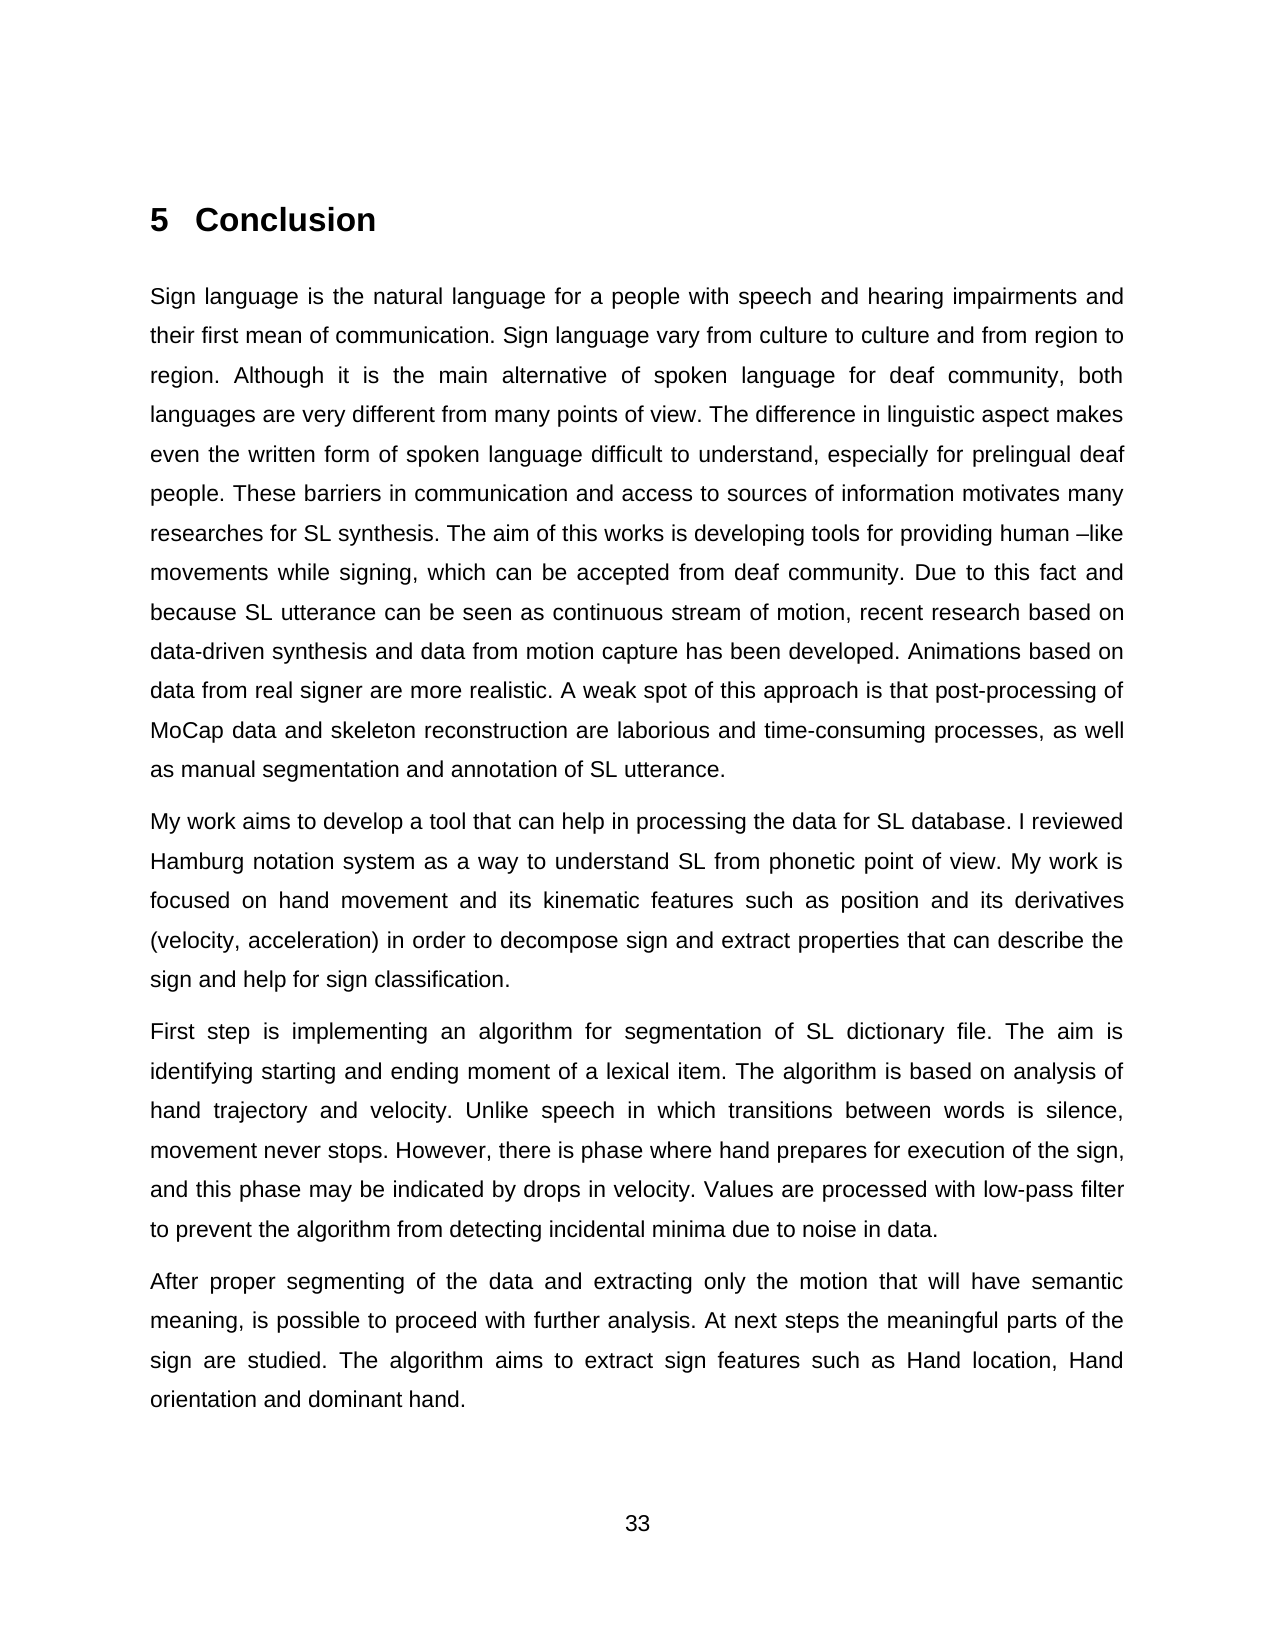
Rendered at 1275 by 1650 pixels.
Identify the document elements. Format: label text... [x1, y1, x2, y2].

subtitle Conclusion [150, 200, 1125, 238]
text My work aims to develop a tool that can help in processing the data for SL database. I reviewed Hamburg notation system as a way to understand SL from phonetic point of view. My work is focused on hand movement and its kinematic features such as position and its derivatives (velocity, acceleration) in order to decompose sign and extract properties that can describe the sign and help for sign classification. [150, 808, 1125, 993]
text After proper segmenting of the data and extracting only the motion that will have semantic meaning, is possible to proceed with further analysis. At next steps the meaningful parts of the sign are studied. The algorithm aims to extract sign features such as Hand location, Hand orientation and dominant hand. [150, 1268, 1125, 1412]
text Sign language is the natural language for a people with speech and hearing impairments and their first mean of communication. Sign language vary from culture to culture and from region to region. Although it is the main alternative of spoken language for deaf community, both languages are very different from many points of view. The difference in linguistic aspect makes even the written form of spoken language difficult to understand, especially for prelingual deaf people. These barriers in communication and access to sources of information motivates many researches for SL synthesis. The aim of this works is developing tools for providing human –like movements while signing, which can be accepted from deaf community. Due to this fact and because SL utterance can be seen as continuous stream of motion, recent research based on data-driven synthesis and data from motion capture has been developed. Animations based on data from real signer are more realistic. A weak spot of this approach is that post-processing of MoCap data and skeleton reconstruction are laborious and time-consuming processes, as well as manual segmentation and annotation of SL utterance. [150, 283, 1125, 783]
text First step is implementing an algorithm for segmentation of SL dictionary file. The aim is identifying starting and ending moment of a lexical item. The algorithm is based on analysis of hand trajectory and velocity. Unlike speech in which transitions between words is silence, movement never stops. However, there is phase where hand prepares for execution of the sign, and this phase may be indicated by drops in velocity. Values are processed with low-pass filter to prevent the algorithm from detecting incidental minima due to noise in data. [150, 1018, 1125, 1242]
